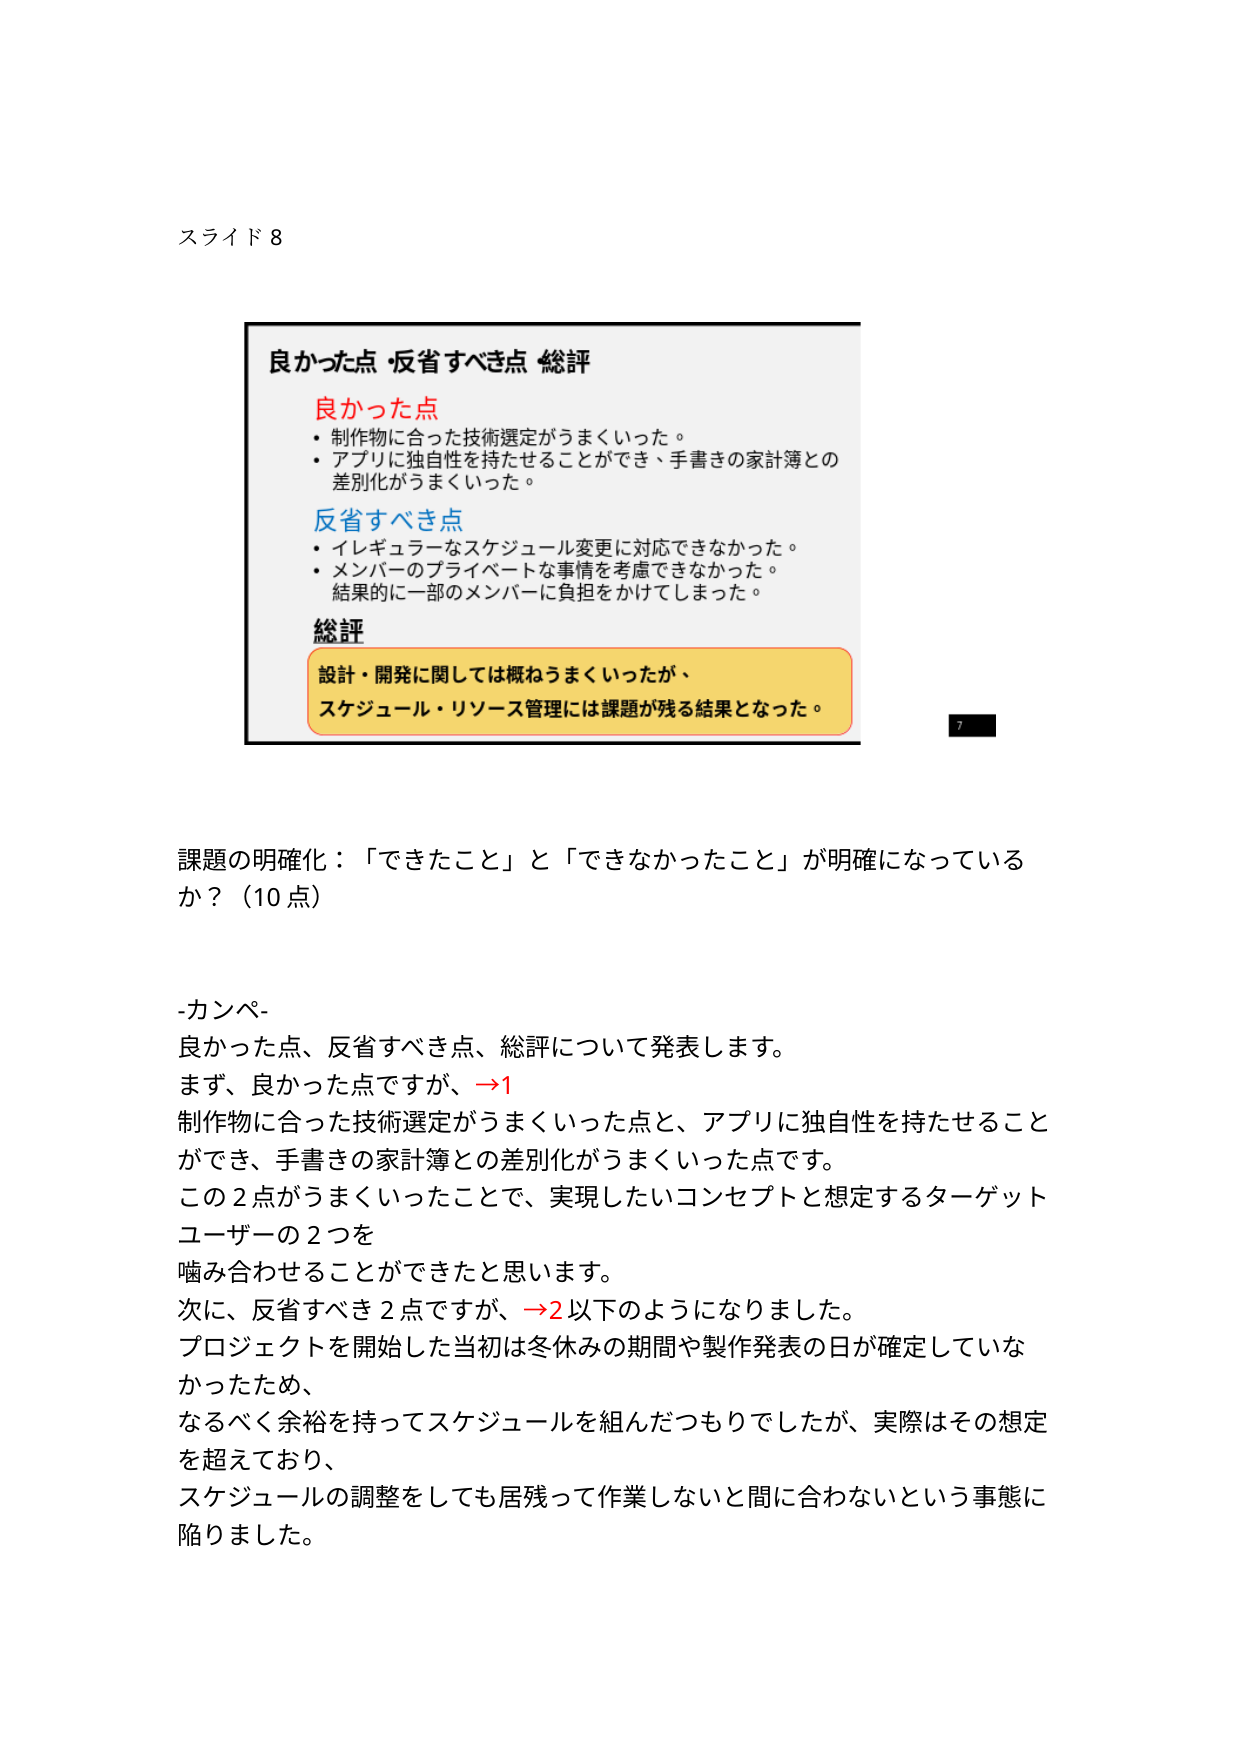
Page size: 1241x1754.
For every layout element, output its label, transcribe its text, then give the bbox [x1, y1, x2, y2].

text 制作物に合った技術選定がうまくいった点と、アプリに独自性を持たせることができ、手書きの家計簿との差別化がうまくいった点です。 [177, 1102, 1063, 1177]
text まず、良かった点ですが、→1 [177, 1065, 1063, 1102]
text なるべく余裕を持ってスケジュールを組んだつもりでしたが、実際はその想定を超えており、 [177, 1402, 1063, 1477]
text スケジュールの調整をしても居残って作業しないと間に合わないという事態に陥りました。 [177, 1477, 1063, 1552]
text この2点がうまくいったことで、実現したいコンセプトと想定するターゲットユーザーの2つを [177, 1177, 1063, 1252]
text スライド 8 [177, 217, 1063, 254]
text 課題の明確化：「できたこと」と「できなかったこと」が明確になっているか？（10点） [177, 840, 1063, 915]
text 次に、反省すべき2点ですが、→2以下のようになりました。 [177, 1290, 1063, 1327]
text プロジェクトを開始した当初は冬休みの期間や製作発表の日が確定していなかったため、 [177, 1327, 1063, 1402]
text 良かった点、反省すべき点、総評について発表します。 [177, 1027, 1063, 1065]
text -カンペ- [177, 990, 1063, 1027]
text 噛み合わせることができたと思います。 [177, 1252, 1063, 1290]
